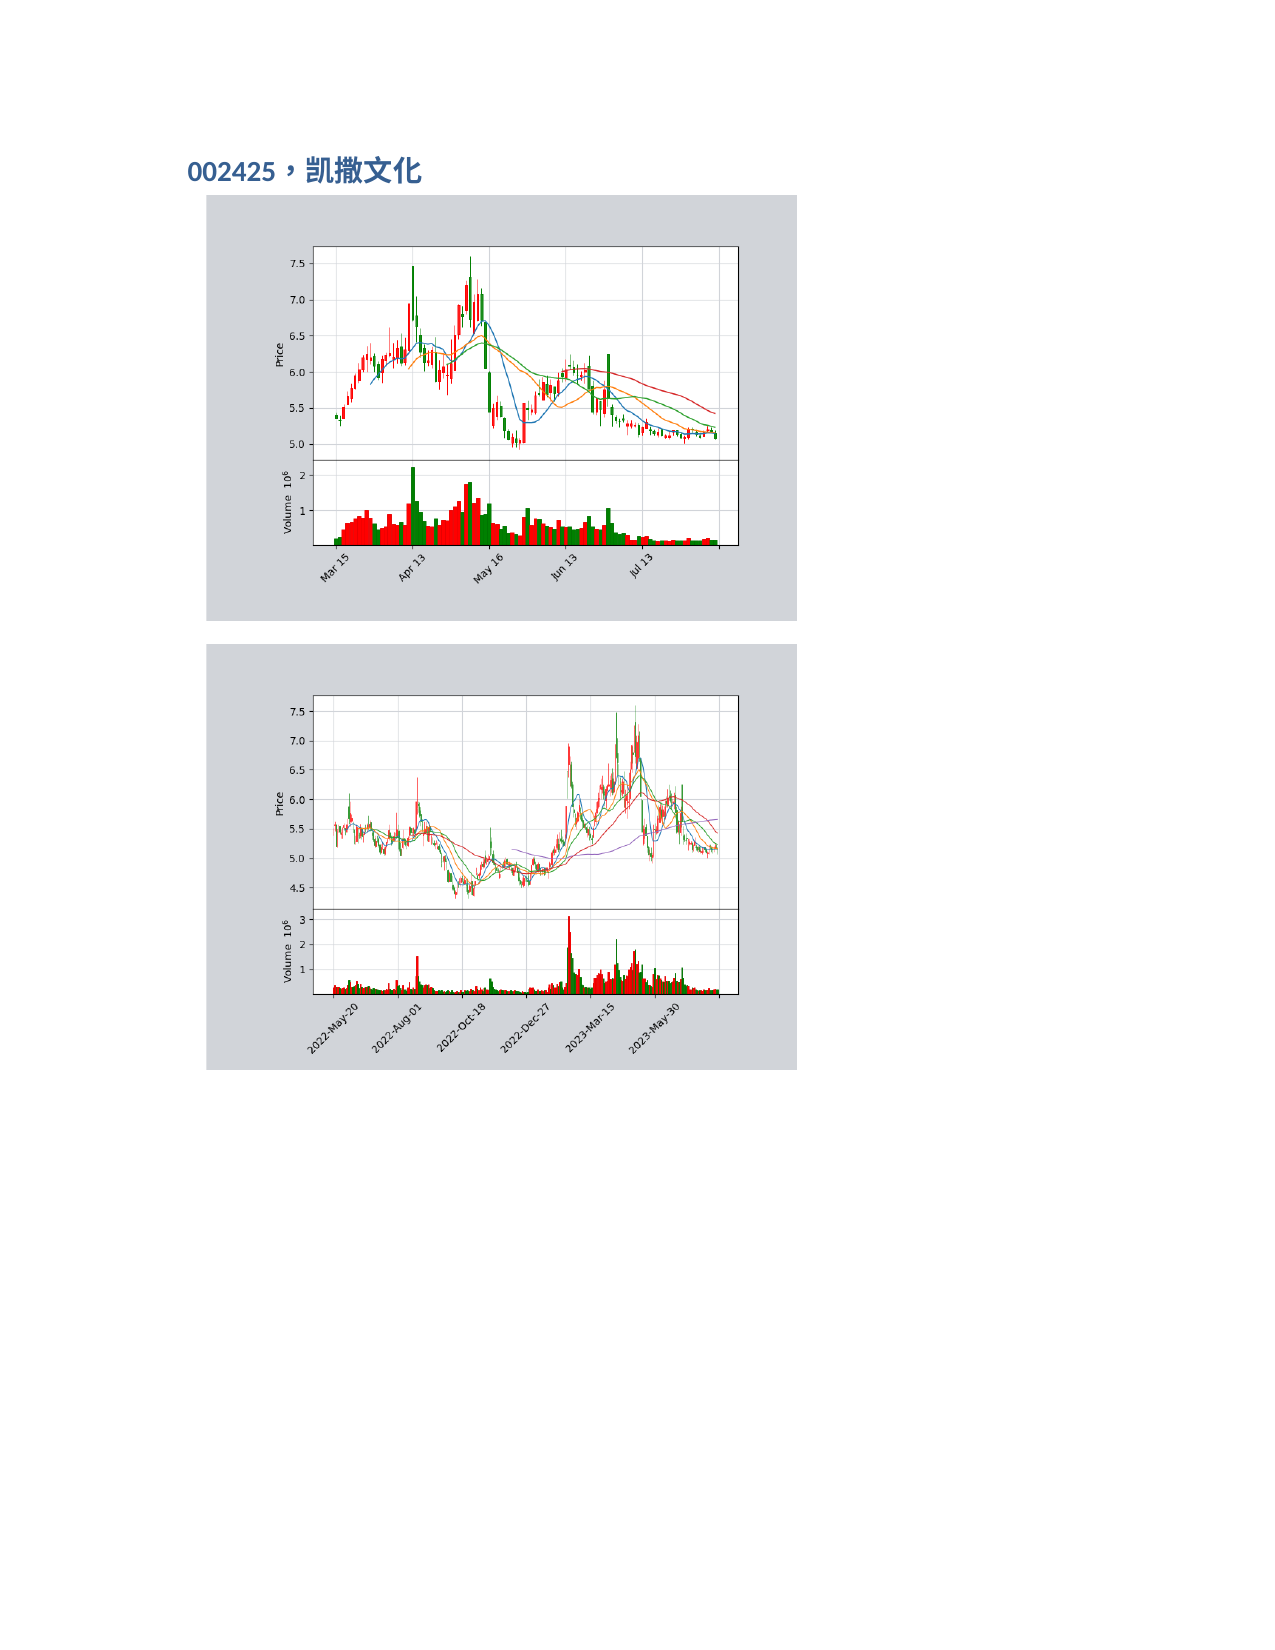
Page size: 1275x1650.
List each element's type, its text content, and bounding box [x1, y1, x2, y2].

picture [206, 195, 797, 621]
subtitle 002425，凯撒文化 [187, 150, 1087, 190]
picture [206, 644, 797, 1070]
